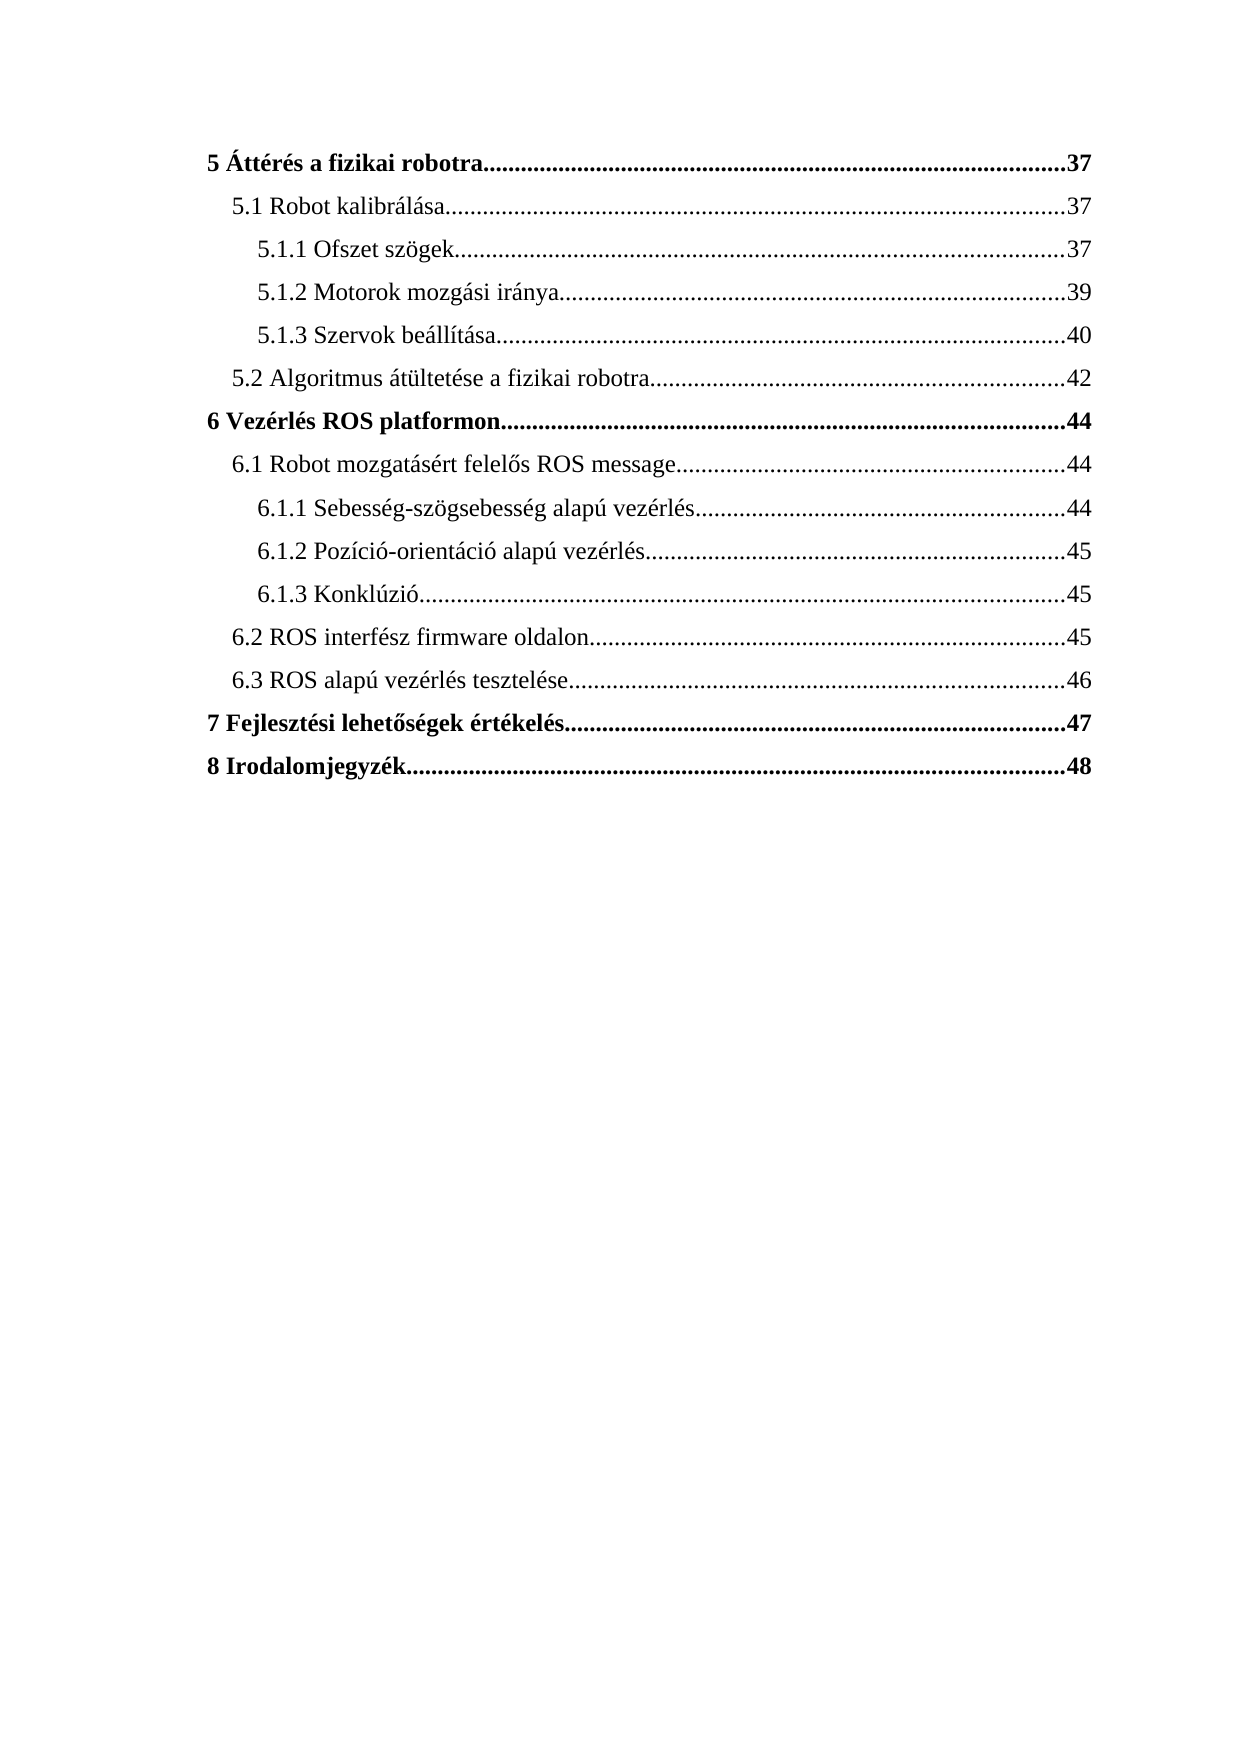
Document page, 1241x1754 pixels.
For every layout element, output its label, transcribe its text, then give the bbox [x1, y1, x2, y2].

text 6.2 ROS interfész firmware oldalon 45 [232, 622, 1092, 651]
text 6.3 ROS alapú vezérlés tesztelése 46 [232, 665, 1092, 694]
text 8 Irodalomjegyzék 48 [207, 751, 1092, 780]
text 6.1.1 Sebesség-szögsebesség alapú vezérlés 44 [257, 493, 1092, 521]
text 5.1.3 Szervok beállítása 40 [257, 320, 1092, 349]
text 6.1.2 Pozíció-orientáció alapú vezérlés 45 [257, 536, 1092, 564]
text 5 Áttérés a fizikai robotra 37 [207, 148, 1092, 176]
text 6 Vezérlés ROS platformon 44 [207, 406, 1092, 435]
text 5.1.2 Motorok mozgási iránya 39 [257, 277, 1092, 306]
text 7 Fejlesztési lehetőségek értékelés 47 [207, 708, 1092, 737]
text 6.1.3 Konklúzió 45 [257, 579, 1092, 608]
text 5.1 Robot kalibrálása 37 [232, 191, 1092, 219]
text 5.2 Algoritmus átültetése a fizikai robotra 42 [232, 363, 1092, 392]
text 6.1 Robot mozgatásért felelős ROS message 44 [232, 449, 1092, 478]
text 5.1.1 Ofszet szögek 37 [257, 234, 1092, 263]
